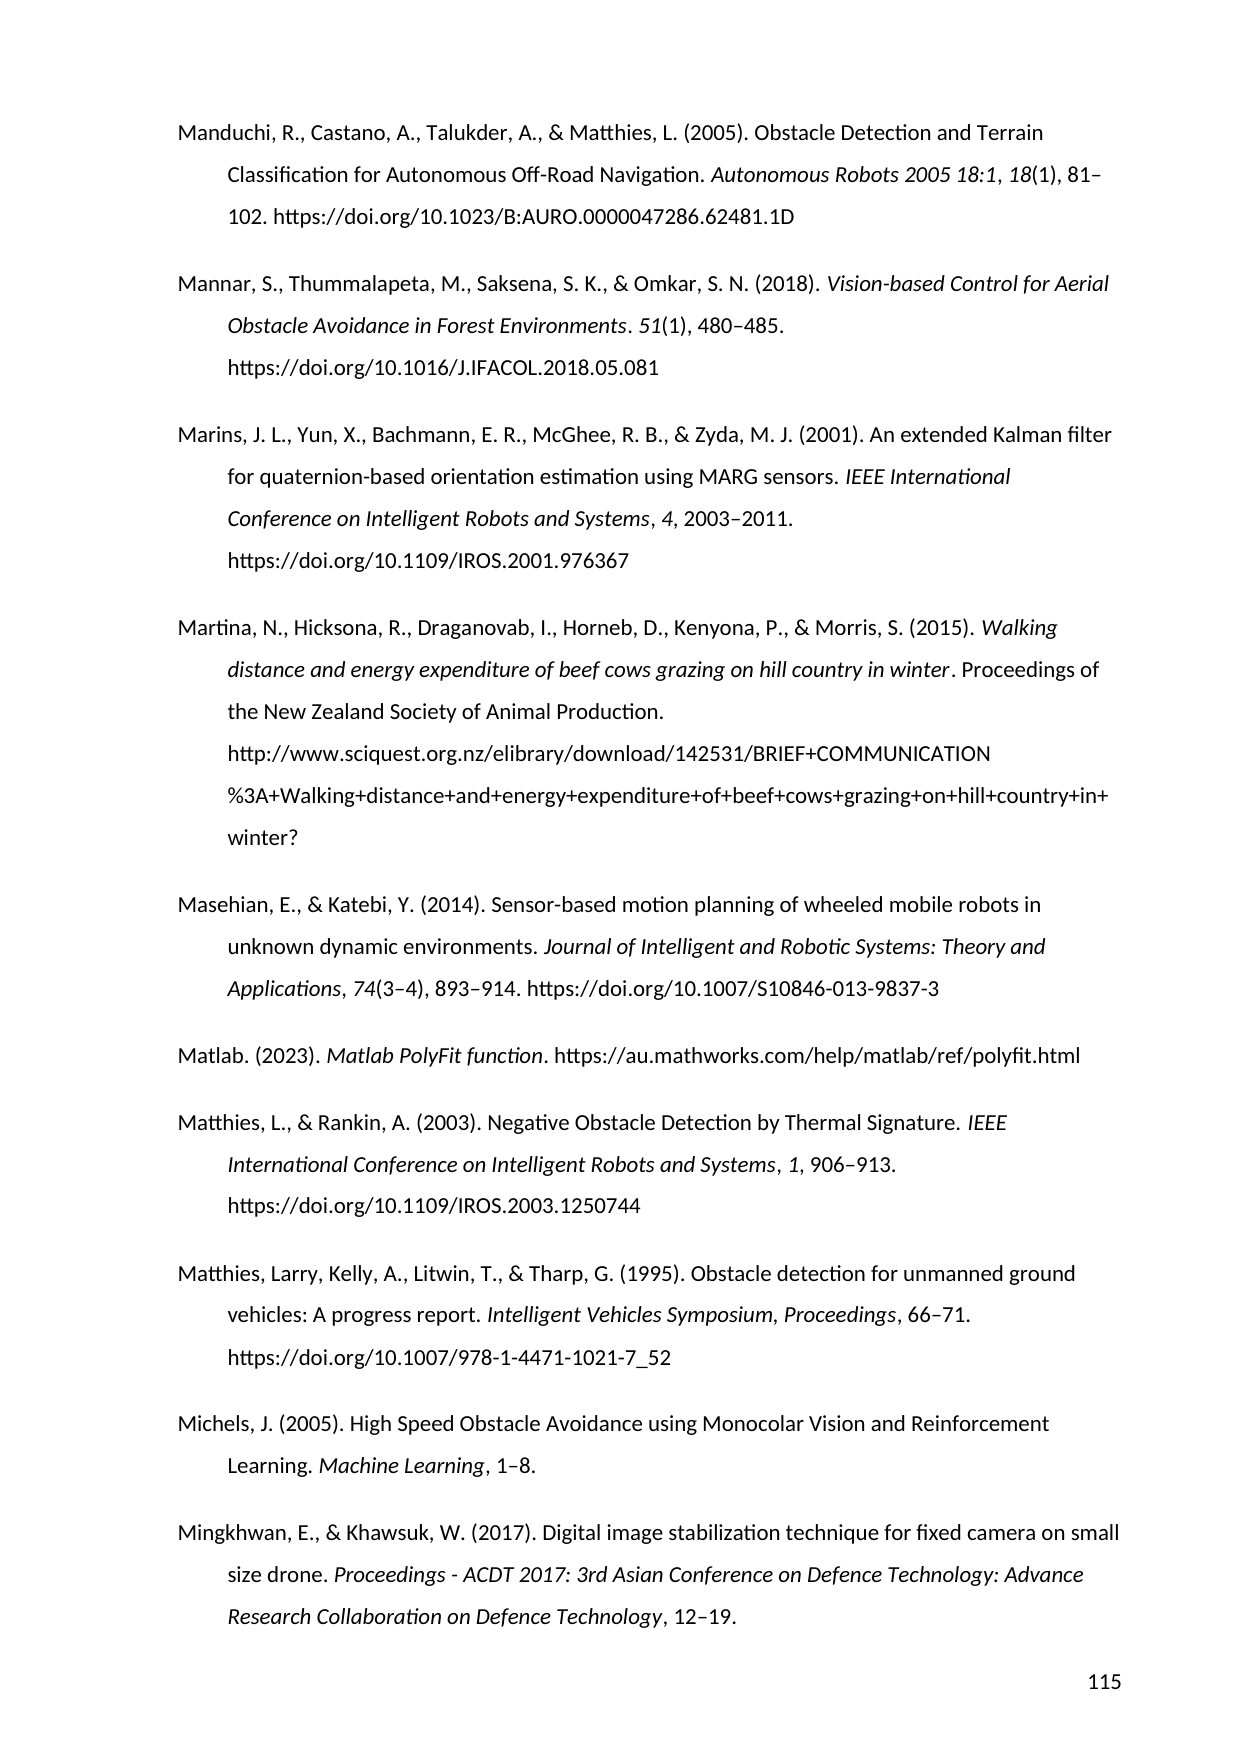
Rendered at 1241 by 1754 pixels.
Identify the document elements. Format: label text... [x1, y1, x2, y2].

text Marins, J. L., Yun, X., Bachmann, E. R., McGhee, R. B., & Zyda, M. J. (2001). An extended Kalman filter for quaternion-based orientation estimation using MARG sensors. IEEE International Conference on Intelligent Robots and Systems, 4, 2003–2011. https://doi.org/10.1109/IROS.2001.976367 [177, 420, 1122, 574]
text Masehian, E., & Katebi, Y. (2014). Sensor-based motion planning of wheeled mobile robots in unknown dynamic environments. Journal of Intelligent and Robotic Systems: Theory and Applications, 74(3–4), 893–914. https://doi.org/10.1007/S10846-013-9837-3 [177, 890, 1122, 1002]
text Mannar, S., Thummalapeta, M., Saksena, S. K., & Omkar, S. N. (2018). Vision-based Control for Aerial Obstacle Avoidance in Forest Environments. 51(1), 480–485. https://doi.org/10.1016/J.IFACOL.2018.05.081 [177, 269, 1122, 381]
text Michels, J. (2005). High Speed Obstacle Avoidance using Monocolar Vision and Reinforcement Learning. Machine Learning, 1–8. [177, 1409, 1122, 1479]
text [177, 1518, 1122, 1631]
text Manduchi, R., Castano, A., Talukder, A., & Matthies, L. (2005). Obstacle Detection and Terrain Classification for Autonomous Off-Road Navigation. Autonomous Robots 2005 18:1, 18(1), 81–102. https://doi.org/10.1023/B:AURO.0000047286.62481.1D [177, 118, 1122, 230]
text Matthies, L., & Rankin, A. (2003). Negative Obstacle Detection by Thermal Signature. IEEE International Conference on Intelligent Robots and Systems, 1, 906–913. https://doi.org/10.1109/IROS.2003.1250744 [177, 1108, 1122, 1220]
text Martina, N., Hicksona, R., Draganovab, I., Horneb, D., Kenyona, P., & Morris, S. (2015). Walking distance and energy expenditure of beef cows grazing on hill country in winter. Proceedings of the New Zealand Society of Animal Production. http://www.sciquest.org.nz/elibrary/download/142531/BRIEF+COMMUNICATION%3A+Walking+distance+and+energy+expenditure+of+beef+cows+grazing+on+hill+country+in+winter? [177, 613, 1122, 851]
text Matlab. (2023). Matlab PolyFit function. https://au.mathworks.com/help/matlab/ref/polyfit.html [177, 1041, 1122, 1069]
text Matthies, Larry, Kelly, A., Litwin, T., & Tharp, G. (1995). Obstacle detection for unmanned ground vehicles: A progress report. Intelligent Vehicles Symposium, Proceedings, 66–71. https://doi.org/10.1007/978-1-4471-1021-7_52 [177, 1259, 1122, 1371]
